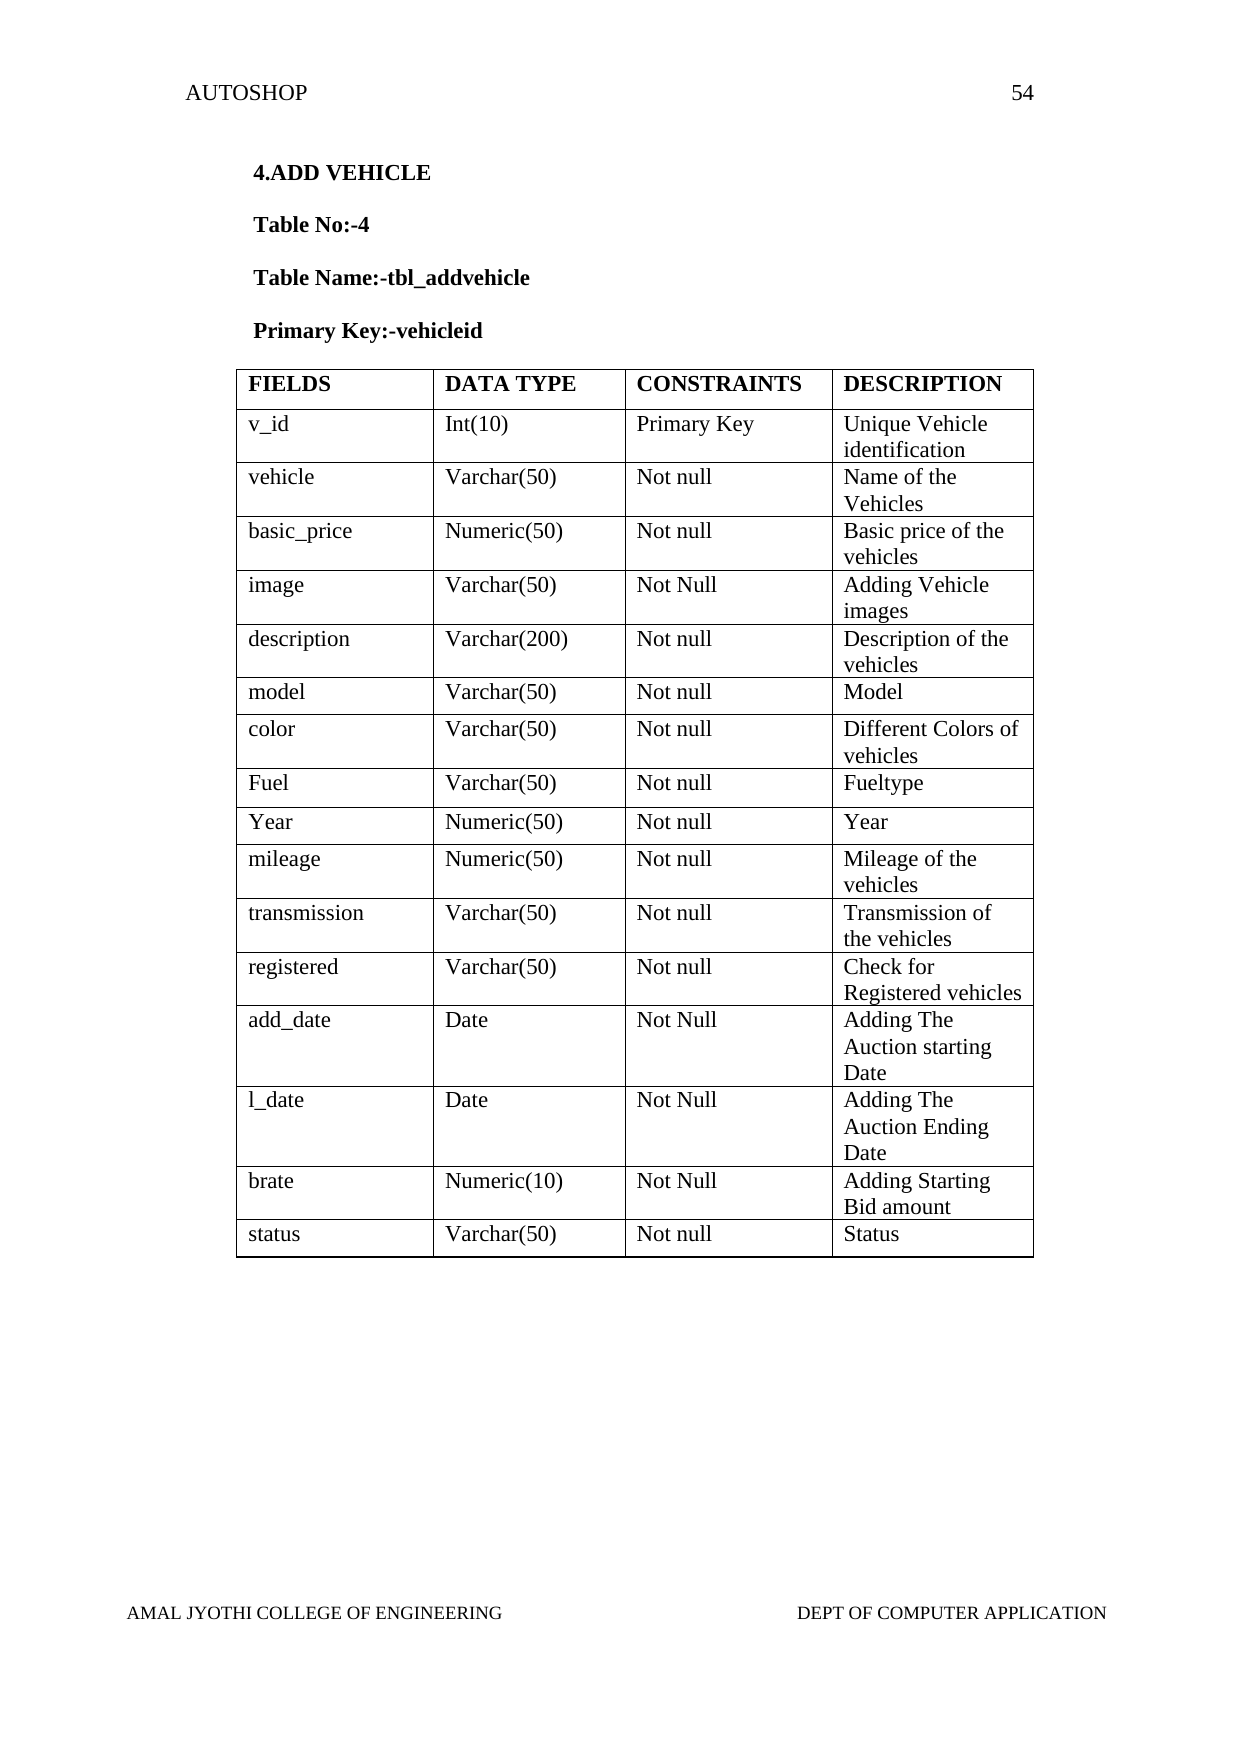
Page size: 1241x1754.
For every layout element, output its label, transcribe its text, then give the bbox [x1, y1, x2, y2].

table_cell Basic price of the vehicles [833, 517, 1033, 570]
table_cell Not null [626, 899, 832, 952]
table_cell Numeric(50) [434, 517, 625, 570]
table_cell Not Null [626, 1167, 832, 1219]
table_cell Varchar(200) [434, 625, 625, 677]
table_cell description [237, 625, 433, 677]
table_cell Not Null [626, 571, 832, 623]
table_cell Model [833, 678, 1033, 714]
table_cell Varchar(50) [434, 463, 625, 516]
text Primary Key:-vehicleid [253, 317, 1234, 343]
table_cell Varchar(50) [434, 769, 625, 807]
table_cell v_id [237, 410, 433, 462]
table_cell Not null [626, 769, 832, 807]
table_cell Not Null [626, 1006, 832, 1086]
text 4.ADD VEHICLE [253, 158, 1234, 185]
table_cell Varchar(50) [434, 953, 625, 1005]
table_cell Numeric(50) [434, 845, 625, 898]
table_cell Description of the vehicles [833, 625, 1033, 677]
table_cell Not null [626, 463, 832, 516]
table_cell Adding Vehicle images [833, 571, 1033, 623]
table_cell status [237, 1220, 433, 1256]
table_cell Check for Registered vehicles [833, 953, 1033, 1005]
table_cell Not null [626, 953, 832, 1005]
table_header DATA TYPE [434, 370, 625, 408]
table_cell Numeric(10) [434, 1167, 625, 1219]
table_cell Numeric(50) [434, 808, 625, 844]
table_cell Status [833, 1220, 1033, 1256]
table_cell Name of the Vehicles [833, 463, 1033, 516]
table_cell l_date [237, 1087, 433, 1166]
table_cell Year [833, 808, 1033, 844]
table_cell model [237, 678, 433, 714]
table_cell Transmission of the vehicles [833, 899, 1033, 952]
table_cell Different Colors of vehicles [833, 715, 1033, 768]
table_cell Not null [626, 715, 832, 768]
table_cell add_date [237, 1006, 433, 1086]
table_cell Varchar(50) [434, 899, 625, 952]
table_cell Mileage of the vehicles [833, 845, 1033, 898]
table_cell Not null [626, 625, 832, 677]
table_cell Fuel [237, 769, 433, 807]
table_cell Not null [626, 845, 832, 898]
table_cell Adding The Auction starting Date [833, 1006, 1033, 1086]
table_cell image [237, 571, 433, 623]
table_cell Primary Key [626, 410, 832, 462]
table_cell Year [237, 808, 433, 844]
table_cell Adding The Auction Ending Date [833, 1087, 1033, 1166]
table_cell Not null [626, 808, 832, 844]
table_cell Fueltype [833, 769, 1033, 807]
table_cell brate [237, 1167, 433, 1219]
table_cell Adding Starting Bid amount [833, 1167, 1033, 1219]
table_cell color [237, 715, 433, 768]
table_cell Int(10) [434, 410, 625, 462]
table_cell Date [434, 1087, 625, 1166]
table_cell Varchar(50) [434, 678, 625, 714]
table_cell transmission [237, 899, 433, 952]
table_header FIELDS [237, 370, 433, 408]
table_cell Not null [626, 517, 832, 570]
table_cell Date [434, 1006, 625, 1086]
table_cell Not null [626, 1220, 832, 1256]
table_cell registered [237, 953, 433, 1005]
table_cell mileage [237, 845, 433, 898]
table_cell Not Null [626, 1087, 832, 1166]
table_cell Unique Vehicle identification [833, 410, 1033, 462]
table_cell Not null [626, 678, 832, 714]
table_cell Varchar(50) [434, 1220, 625, 1256]
table_header CONSTRAINTS [626, 370, 832, 408]
table_cell basic_price [237, 517, 433, 570]
table_header DESCRIPTION [833, 370, 1033, 408]
text Table No:-4 [253, 211, 1234, 238]
text Table Name:-tbl_addvehicle [253, 264, 1234, 290]
table_cell vehicle [237, 463, 433, 516]
table_cell Varchar(50) [434, 571, 625, 623]
table_cell Varchar(50) [434, 715, 625, 768]
